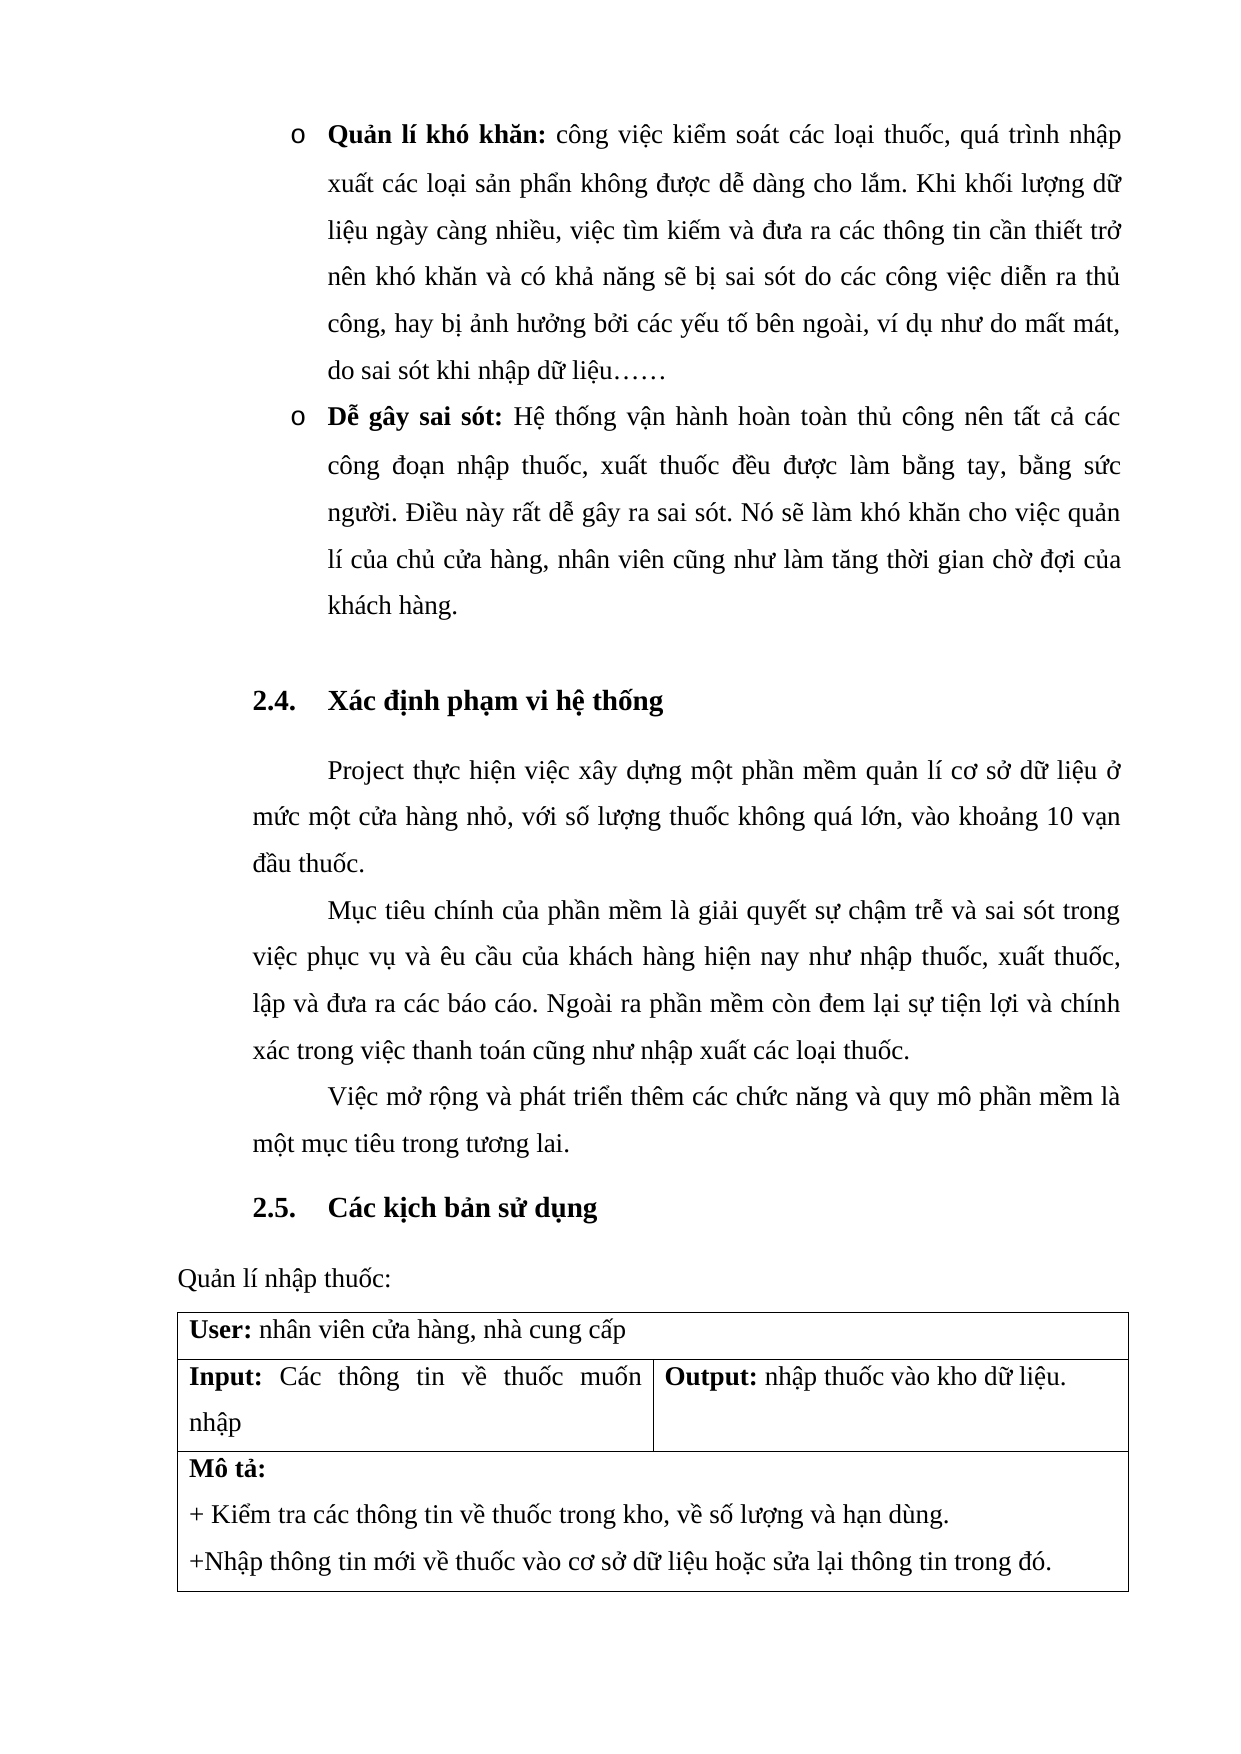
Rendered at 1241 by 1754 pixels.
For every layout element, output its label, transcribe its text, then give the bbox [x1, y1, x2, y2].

table_cell Input: Các thông tin về thuốc muốn nhập [178, 1360, 653, 1451]
list Xác định phạm vi hệ thống [252, 683, 1122, 716]
text Quản lí nhập thuốc: [177, 1262, 1122, 1293]
table_cell Output: nhập thuốc vào kho dữ liệu. [654, 1360, 1128, 1451]
list Mục tiêu chính của phần mềm là giải quyết sự chậm trễ và sai sót trong việc phục vụ và êu cầu của khách hàng hiện nay như nhập thuốc, xuất thuốc, lập và đưa ra các báo cáo. Ngoài ra phần mềm còn đem lại sự tiện lợi và chính xác trong việc thanh toán cũng như nhập xuất các loại thuốc. [252, 894, 1122, 1065]
list Quản lí khó khăn: công việc kiểm soát các loại thuốc, quá trình nhập xuất các loại sản phẩn không được dễ dàng cho lắm. Khi khối lượng dữ liệu ngày càng nhiều, việc tìm kiếm và đưa ra các thông tin cần thiết trở nên khó khăn và có khả năng sẽ bị sai sót do các công việc diễn ra thủ công, hay bị ảnh hưởng bởi các yếu tố bên ngoài, ví dụ như do mất mát, do sai sót khi nhập dữ liệu…… [290, 118, 1122, 385]
table_header User: nhân viên cửa hàng, nhà cung cấp [178, 1313, 1128, 1359]
table_cell Mô tả: + Kiểm tra các thông tin về thuốc trong kho, về số lượng và hạn dùng. +Nhập thông tin mới về thuốc vào cơ sở dữ liệu hoặc sửa lại thông tin trong đó. [178, 1452, 1128, 1591]
list Việc mở rộng và phát triển thêm các chức năng và quy mô phần mềm là một mục tiêu trong tương lai. [252, 1081, 1122, 1158]
list Dễ gây sai sót: Hệ thống vận hành hoàn toàn thủ công nên tất cả các công đoạn nhập thuốc, xuất thuốc đều được làm bằng tay, bằng sức người. Điều này rất dễ gây ra sai sót. Nó sẽ làm khó khăn cho việc quản lí của chủ cửa hàng, nhân viên cũng như làm tăng thời gian chờ đợi của khách hàng. [290, 400, 1122, 621]
list Project thực hiện việc xây dựng một phần mềm quản lí cơ sở dữ liệu ở mức một cửa hàng nhỏ, với số lượng thuốc không quá lớn, vào khoảng 10 vạn đầu thuốc. [252, 754, 1122, 878]
list Các kịch bản sử dụng [252, 1191, 1122, 1224]
